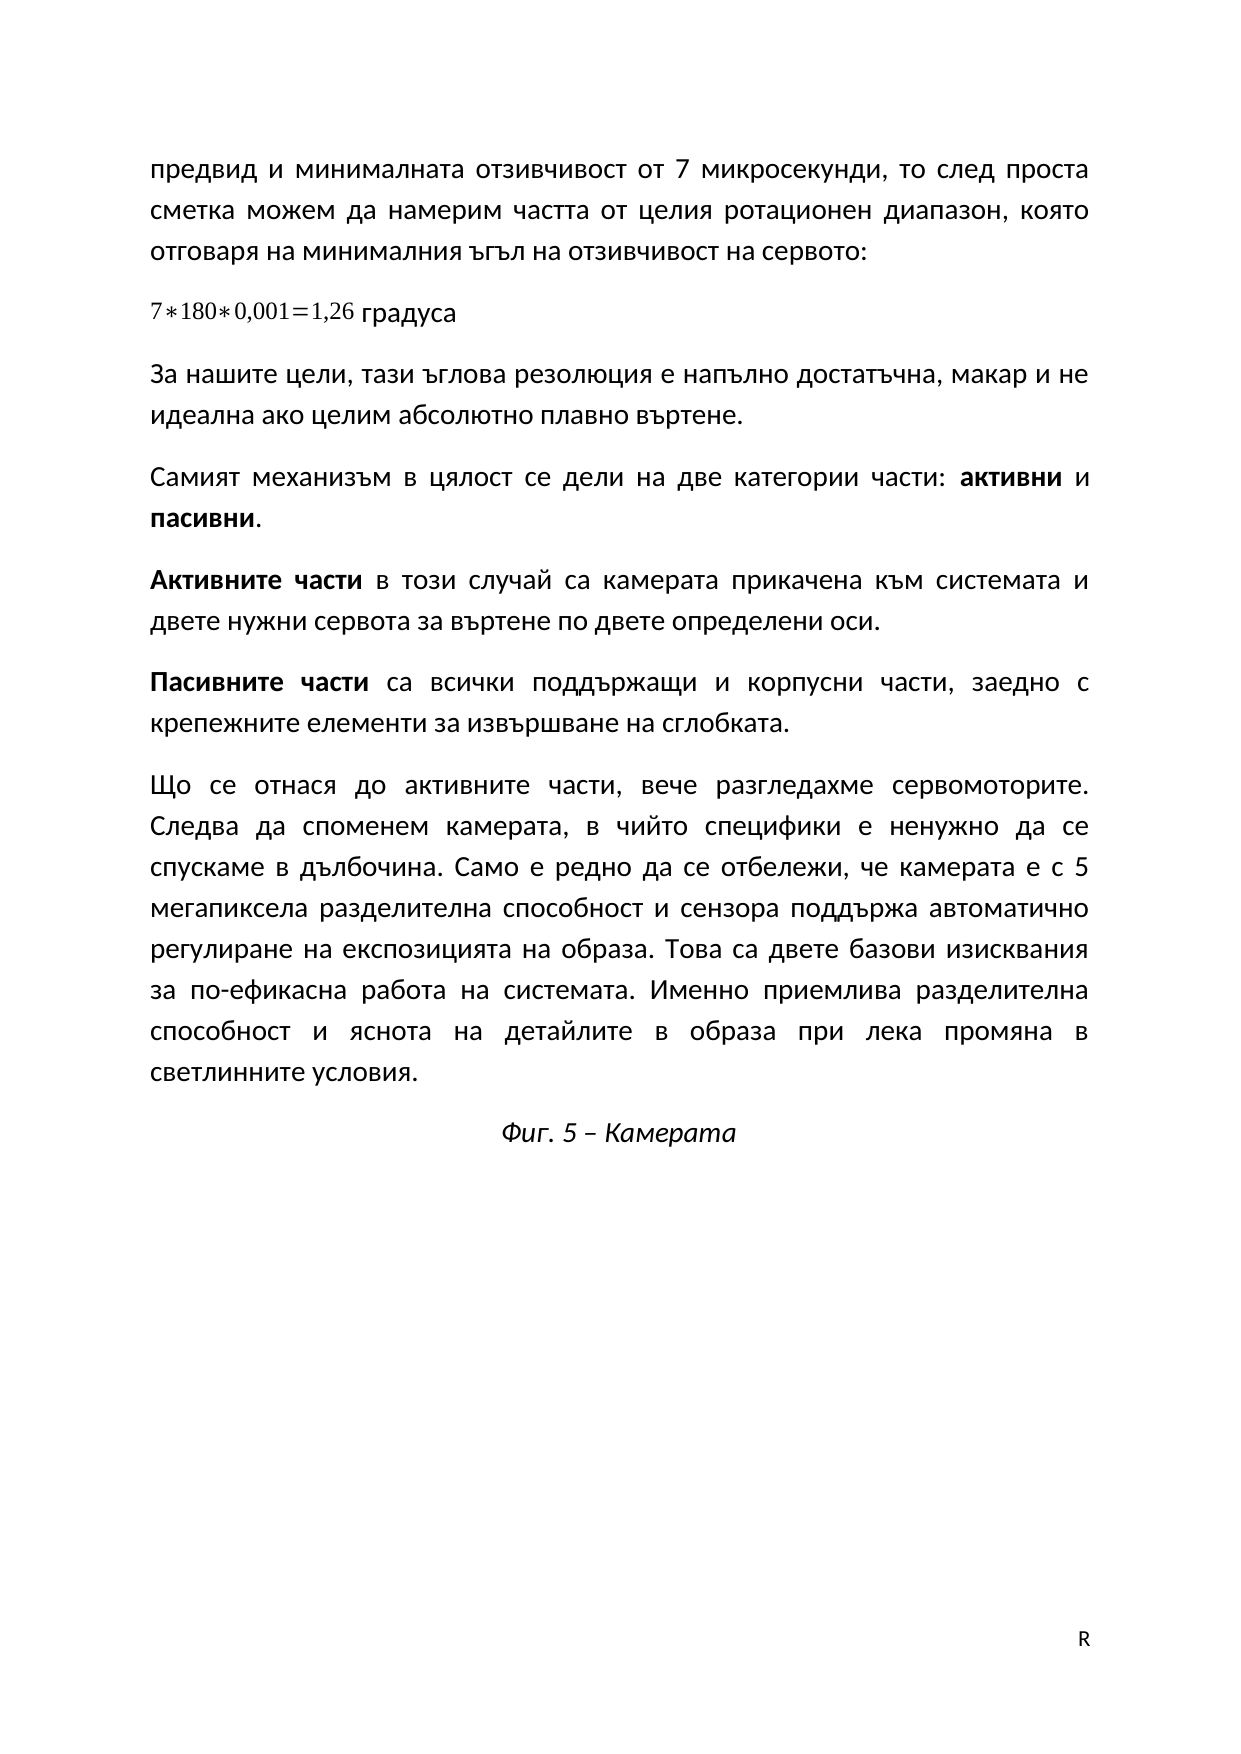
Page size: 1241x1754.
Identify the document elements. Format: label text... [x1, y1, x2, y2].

text Що се отнася до активните части, вече разгледахме сервомоторите. Следва да споменем камерата, в чийто специфики е ненужно да се спускаме в дълбочина. Само е редно да се отбележи, че камерата е с 5 мегапиксела разделителна способност и сензора поддържа автоматично регулиране на експозицията на образа. Това са двете базови изисквания за по-ефикасна работа на системата. Именно приемлива разделителна способност и яснота на детайлите в образа при лека промяна в светлинните условия. [150, 766, 1090, 1088]
text градуса [150, 294, 1090, 329]
text Самият механизъм в цялост се дели на две категории части: активни и пасивни. [150, 458, 1090, 535]
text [150, 150, 1090, 267]
text Активните части в този случай са камерата прикачена към системата и двете нужни сервота за въртене по двете определени оси. [150, 561, 1090, 637]
text Пасивните части са всички поддържащи и корпусни части, заедно с крепежните елементи за извършване на сглобката. [150, 663, 1090, 740]
text Фиг. 5 – Камерата [150, 1114, 1090, 1150]
text За нашите цели, тази ъглова резолюция е напълно достатъчна, макар и не идеална ако целим абсолютно плавно въртене. [150, 355, 1090, 432]
